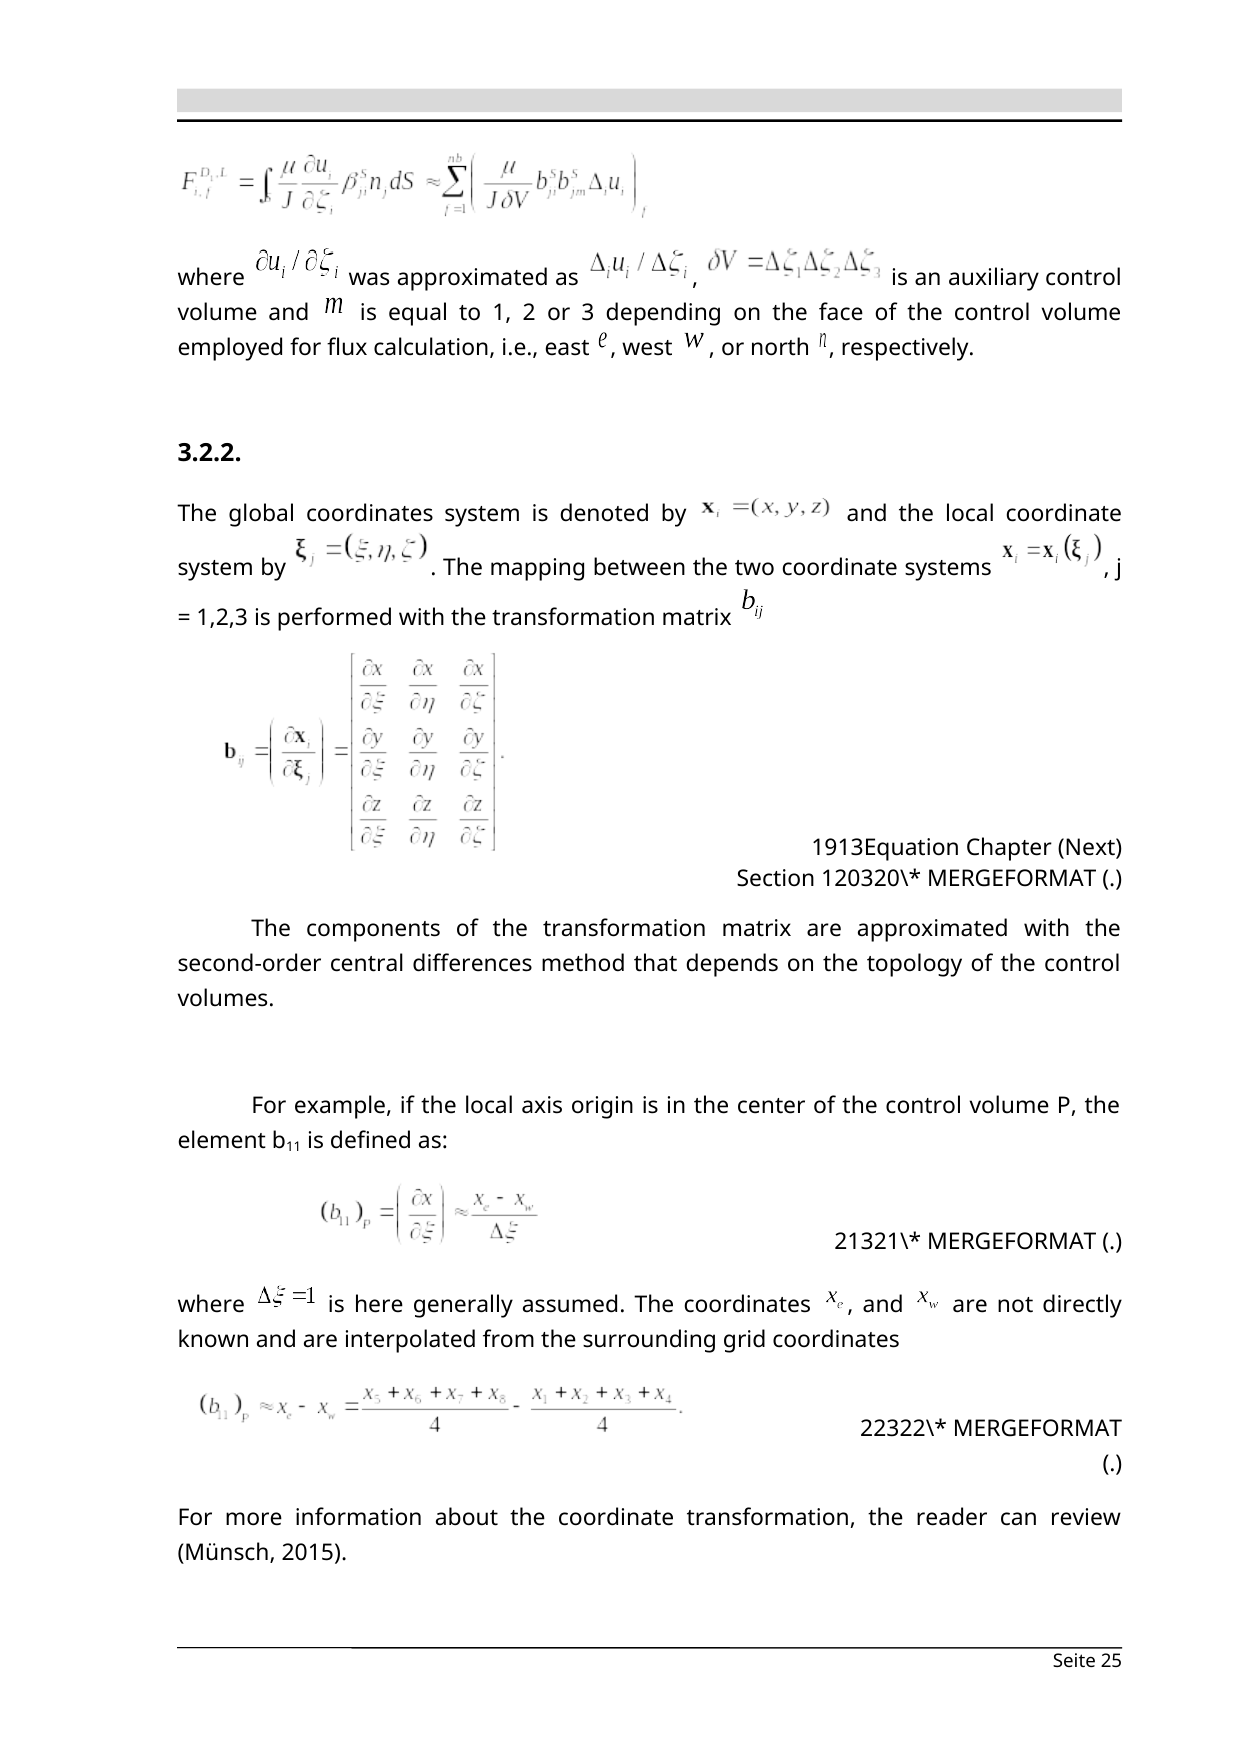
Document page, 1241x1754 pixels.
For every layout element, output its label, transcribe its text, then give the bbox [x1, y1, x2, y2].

text where was approximated as , is an auxiliary control volume and is equal to 1, 2 or 3 depending on the face of the control volume employed for flux calculation, i.e., east , west , or north , respectively. [177, 241, 1122, 362]
text The global coordinates system is denoted by and the local coordinate system by . The mapping between the two coordinate systems , j = 1,2,3 is performed with the transformation matrix [177, 491, 1122, 632]
text where is here generally assumed. The coordinates , and are not directly known and are interpolated from the surrounding grid coordinates [177, 1278, 1122, 1354]
text The components of the transformation matrix are approximated with the second-order central differences method that depends on the topology of the control volumes. [177, 912, 1122, 1013]
text For more information about the coordinate transformation, the reader can review (Münsch, 2015). [177, 1501, 1122, 1567]
text For example, if the local axis origin is in the center of the control volume P, the element b11 is defined as: [177, 1089, 1122, 1156]
